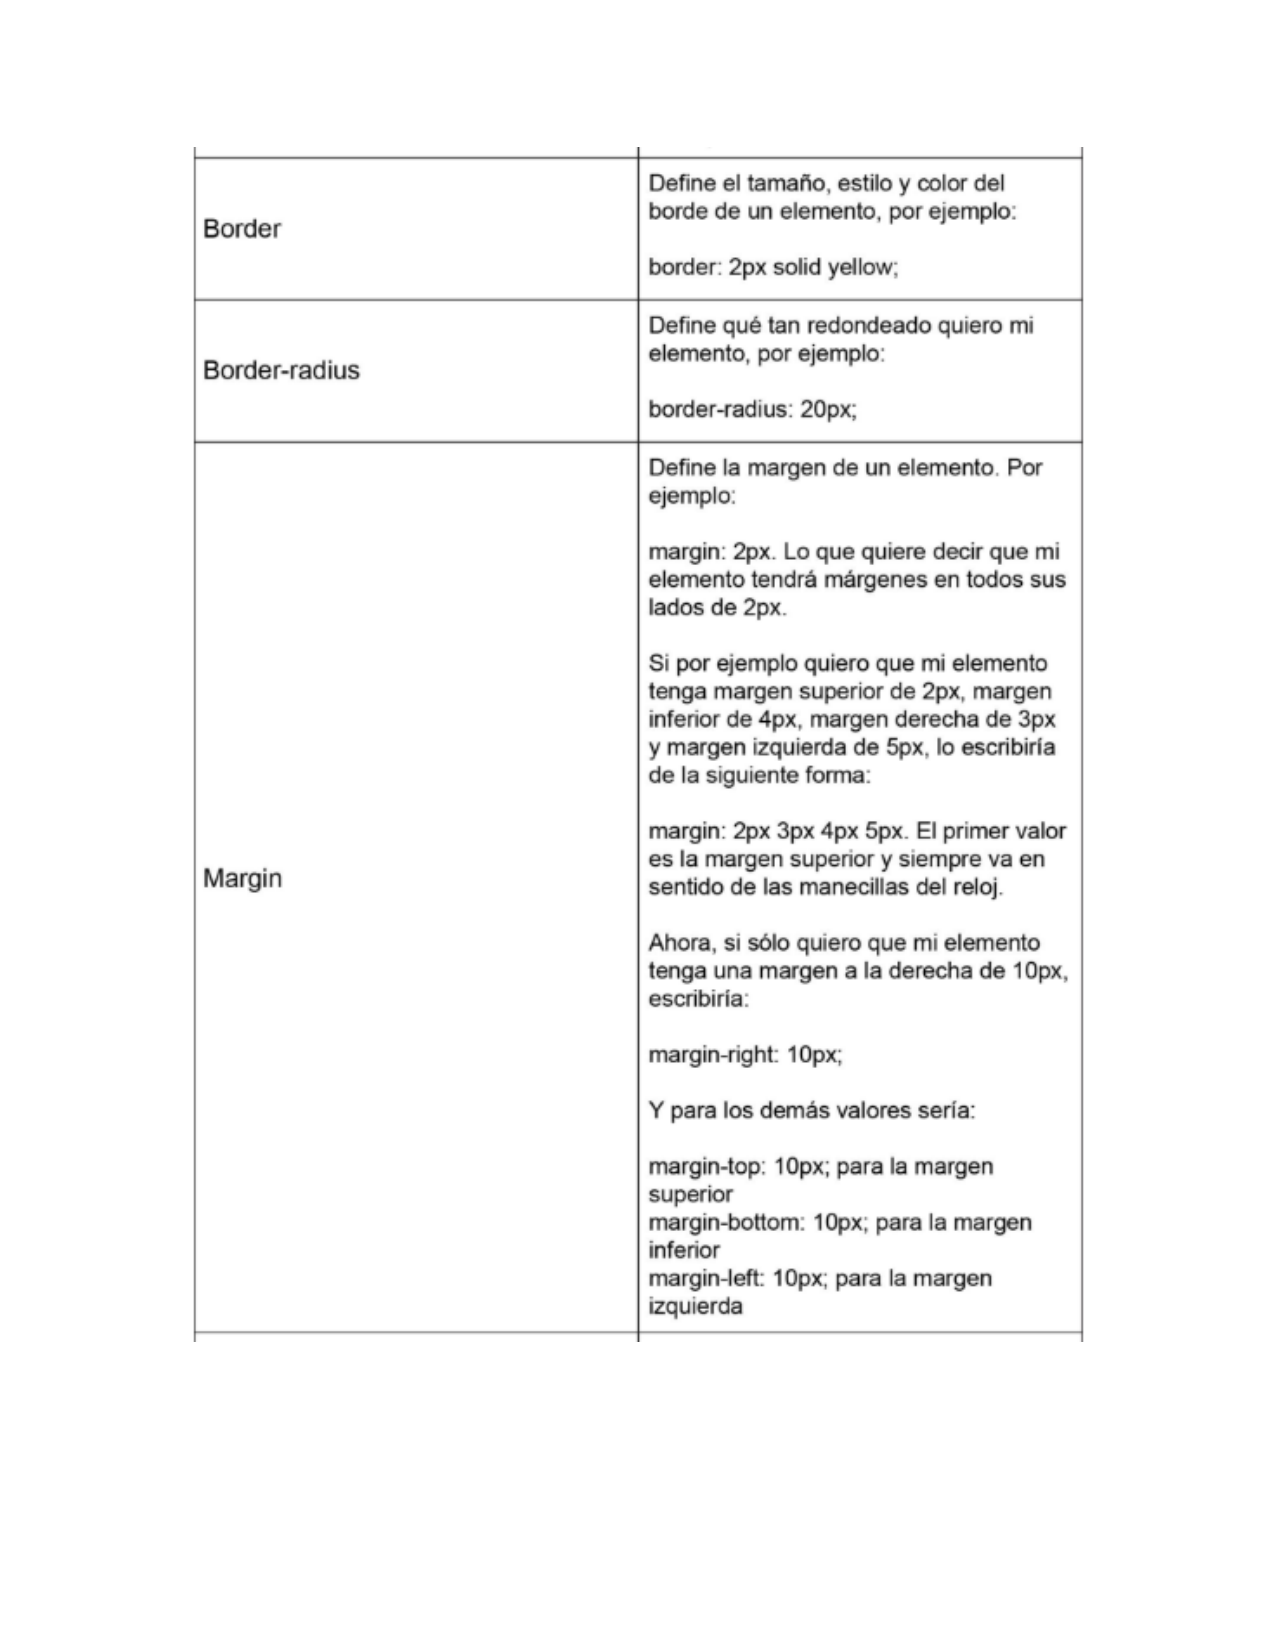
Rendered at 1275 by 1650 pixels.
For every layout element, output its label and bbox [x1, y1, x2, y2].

picture [177, 147, 1099, 1342]
